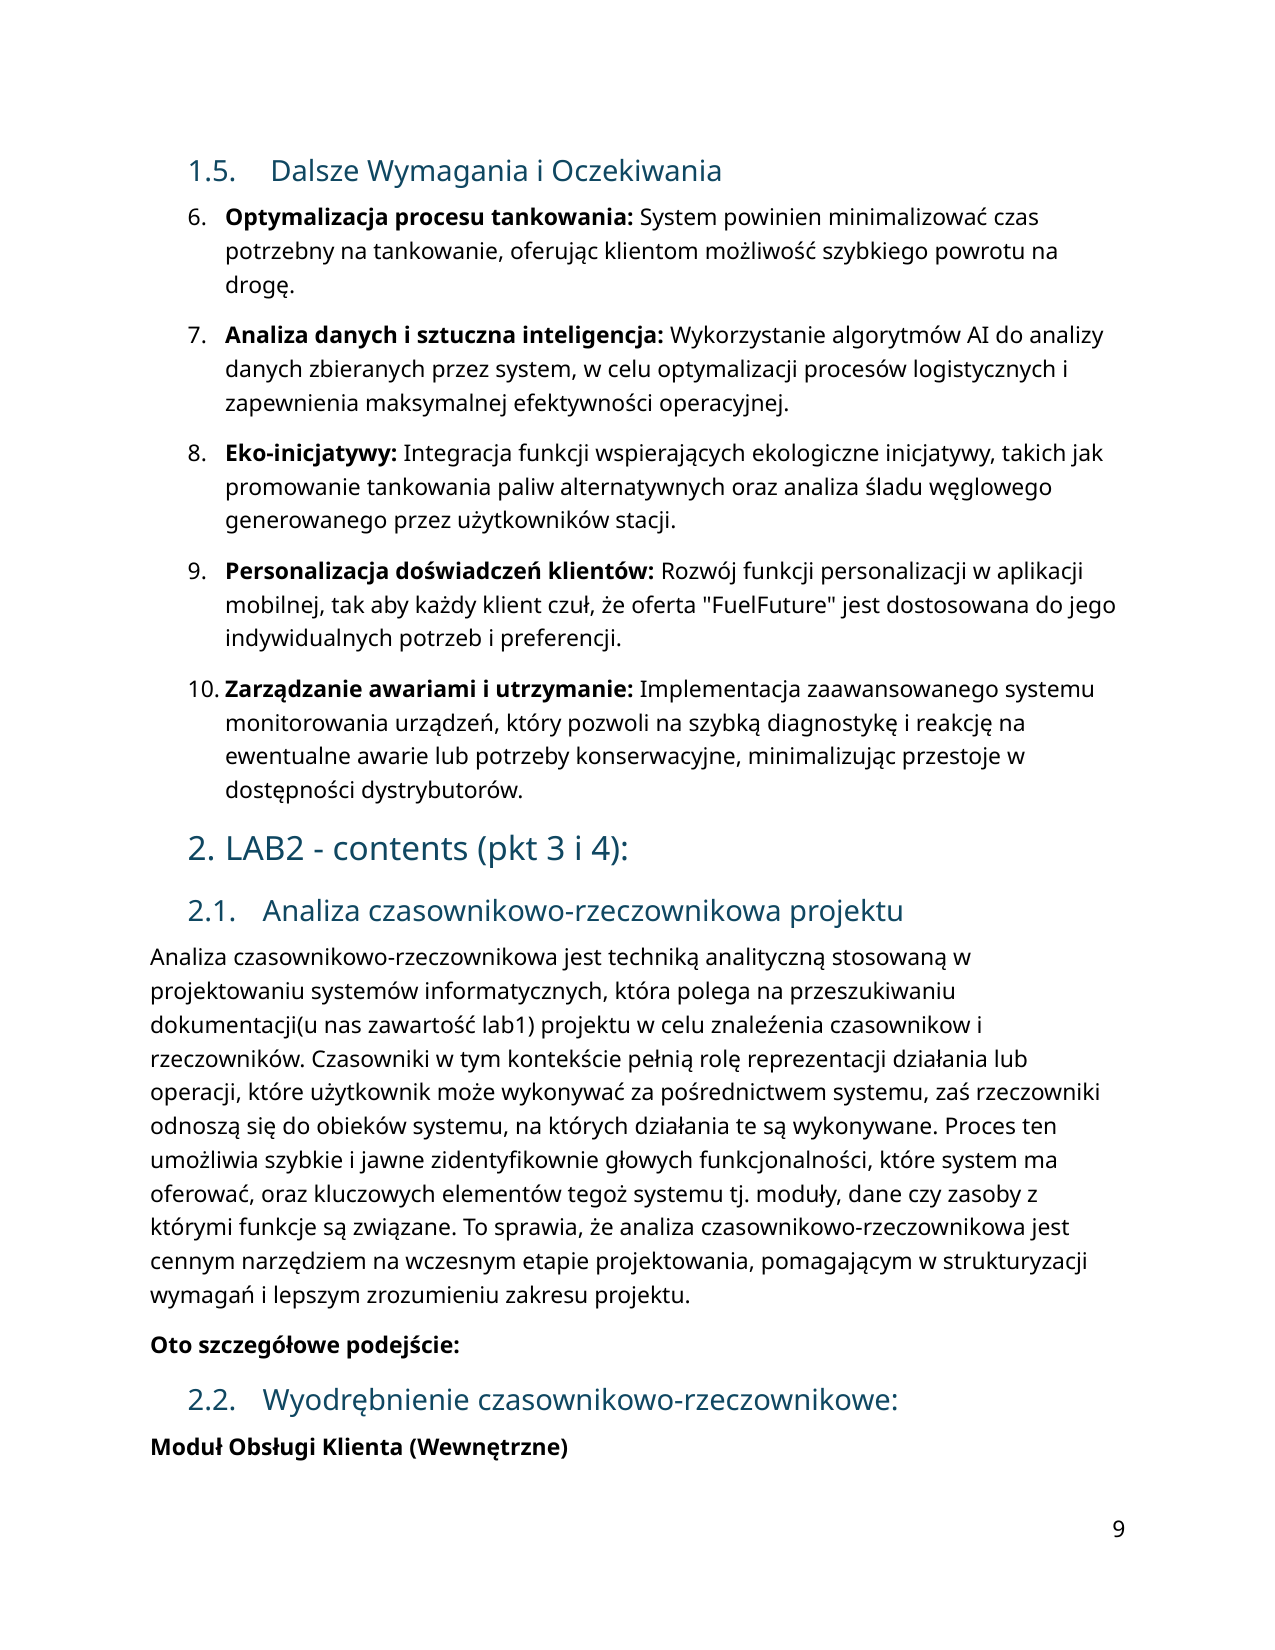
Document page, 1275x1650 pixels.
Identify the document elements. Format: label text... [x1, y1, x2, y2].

subtitle LAB2 - contents (pkt 3 i 4): [187, 824, 1125, 870]
subtitle Dalsze Wymagania i Oczekiwania [187, 150, 1125, 190]
subtitle Wyodrębnienie czasownikowo-rzeczownikowe: [187, 1379, 1125, 1419]
text Moduł Obsługi Klienta (Wewnętrzne) [150, 1431, 1125, 1462]
text Analiza czasownikowo-rzeczownikowa jest techniką analityczną stosowaną w projektowaniu systemów informatycznych, która polega na przeszukiwaniu dokumentacji(u nas zawartość lab1) projektu w celu znaleźenia czasownikow i rzeczowników. Czasowniki w tym kontekście pełnią rolę reprezentacji działania lub operacji, które użytkownik może wykonywać za pośrednictwem systemu, zaś rzeczowniki odnoszą się do obieków systemu, na których działania te są wykonywane. Proces ten umożliwia szybkie i jawne zidentyfikownie głowych funkcjonalności, które system ma oferować, oraz kluczowych elementów tegoż systemu tj. moduły, dane czy zasoby z którymi funkcje są związane. To sprawia, że analiza czasownikowo-rzeczownikowa jest cennym narzędziem na wczesnym etapie projektowania, pomagającym w strukturyzacji wymagań i lepszym zrozumieniu zakresu projektu. [150, 941, 1125, 1310]
list Optymalizacja procesu tankowania: System powinien minimalizować czas potrzebny na tankowanie, oferując klientom możliwość szybkiego powrotu na drogę. [187, 201, 1125, 300]
text Oto szczegółowe podejście: [150, 1329, 1125, 1360]
list Analiza danych i sztuczna inteligencja: Wykorzystanie algorytmów AI do analizy danych zbieranych przez system, w celu optymalizacji procesów logistycznych i zapewnienia maksymalnej efektywności operacyjnej. [187, 319, 1125, 418]
subtitle Analiza czasownikowo-rzeczownikowa projektu [187, 890, 1125, 930]
list Personalizacja doświadczeń klientów: Rozwój funkcji personalizacji w aplikacji mobilnej, tak aby każdy klient czuł, że oferta "FuelFuture" jest dostosowana do jego indywidualnych potrzeb i preferencji. [187, 555, 1125, 654]
list Zarządzanie awariami i utrzymanie: Implementacja zaawansowanego systemu monitorowania urządzeń, który pozwoli na szybką diagnostykę i reakcję na ewentualne awarie lub potrzeby konserwacyjne, minimalizując przestoje w dostępności dystrybutorów. [187, 673, 1125, 805]
list Eko-inicjatywy: Integracja funkcji wspierających ekologiczne inicjatywy, takich jak promowanie tankowania paliw alternatywnych oraz analiza śladu węglowego generowanego przez użytkowników stacji. [187, 437, 1125, 536]
